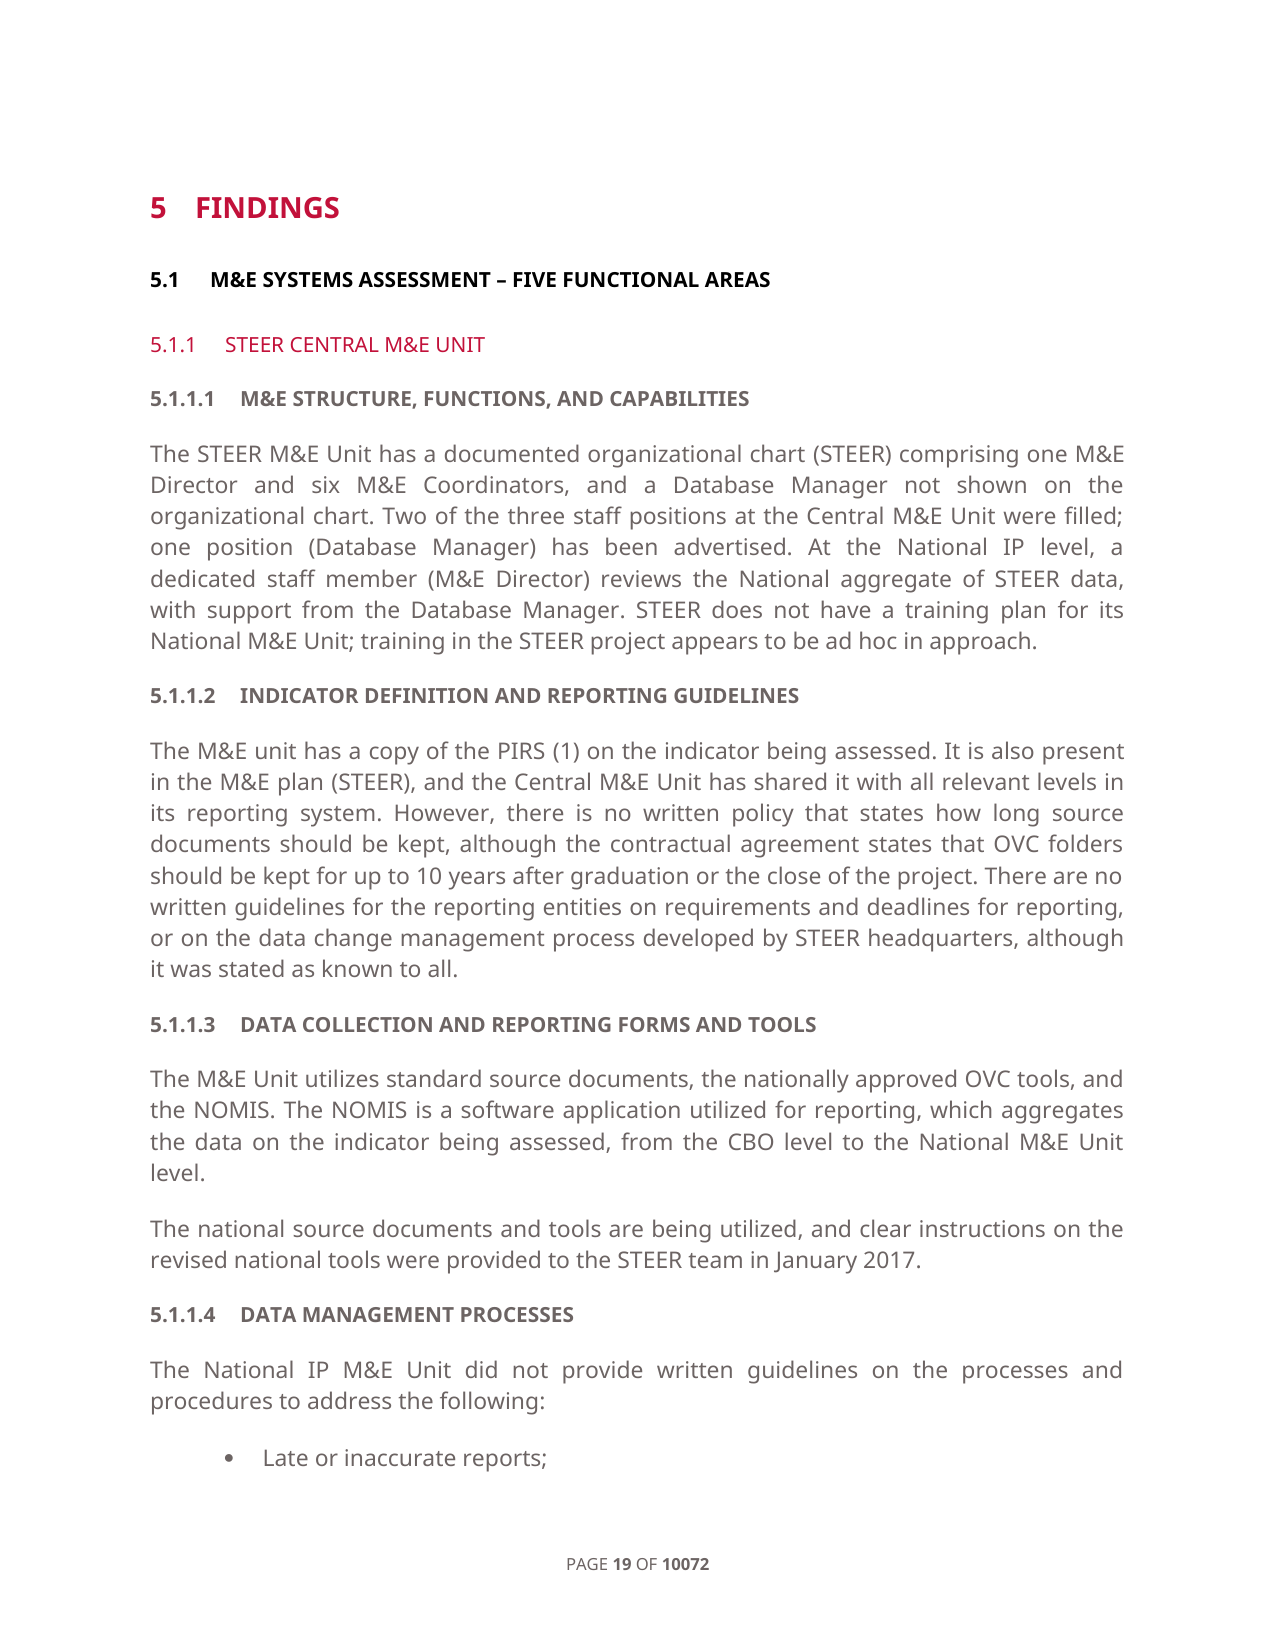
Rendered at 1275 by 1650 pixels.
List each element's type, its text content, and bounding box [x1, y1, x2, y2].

text The National IP M&E Unit did not provide written guidelines on the processes and procedures to address the following: [150, 1354, 1125, 1417]
subtitle DATA MANAGEMENT PROCESSES [150, 1301, 1125, 1329]
text The M&E Unit utilizes standard source documents, the nationally approved OVC tools, and the NOMIS. The NOMIS is a software application utilized for reporting, which aggregates the data on the indicator being assessed, from the CBO level to the National M&E Unit level. [150, 1063, 1125, 1188]
subtitle STEER CENTRAL M&E UNIT [150, 331, 1125, 359]
subtitle DATA COLLECTION AND REPORTING FORMS AND TOOLS [150, 1010, 1125, 1038]
text Late or inaccurate reports; [225, 1442, 1125, 1473]
subtitle FINDINGS [150, 187, 1125, 227]
subtitle M&E STRUCTURE, FUNCTIONS, AND CAPABILITIES [150, 384, 1125, 412]
text The national source documents and tools are being utilized, and clear instructions on the revised national tools were provided to the STEER team in January 2017. [150, 1213, 1125, 1276]
subtitle INDICATOR DEFINITION AND REPORTING GUIDELINES [150, 681, 1125, 710]
subtitle M&E SYSTEMS ASSESSMENT – FIVE FUNCTIONAL AREAS [150, 265, 1125, 293]
text The STEER M&E Unit has a documented organizational chart comprising one M&E Director and six M&E Coordinators, and a Database Manager not shown on the organizational chart. Two of the three staff positions at the Central M&E Unit were filled; one position (Database Manager) has been advertised. At the National IP level, a dedicated staff member (M&E Director) reviews the National aggregate of STEER data, with support from the Database Manager. STEER does not have a training plan for its National M&E Unit; training in the STEER project appears to be ad hoc in approach. [150, 437, 1125, 656]
text The M&E unit has a copy of the PIRS (1) on the indicator being assessed. It is also present in the M&E plan , and the Central M&E Unit has shared it with all relevant levels in its reporting system. However, there is no written policy that states how long source documents should be kept, although the contractual agreement states that OVC folders should be kept for up to 10 years after graduation or the close of the project. There are no written guidelines for the reporting entities on requirements and deadlines for reporting, or on the data change management process developed by STEER headquarters, although it was stated as known to all. [150, 735, 1125, 985]
